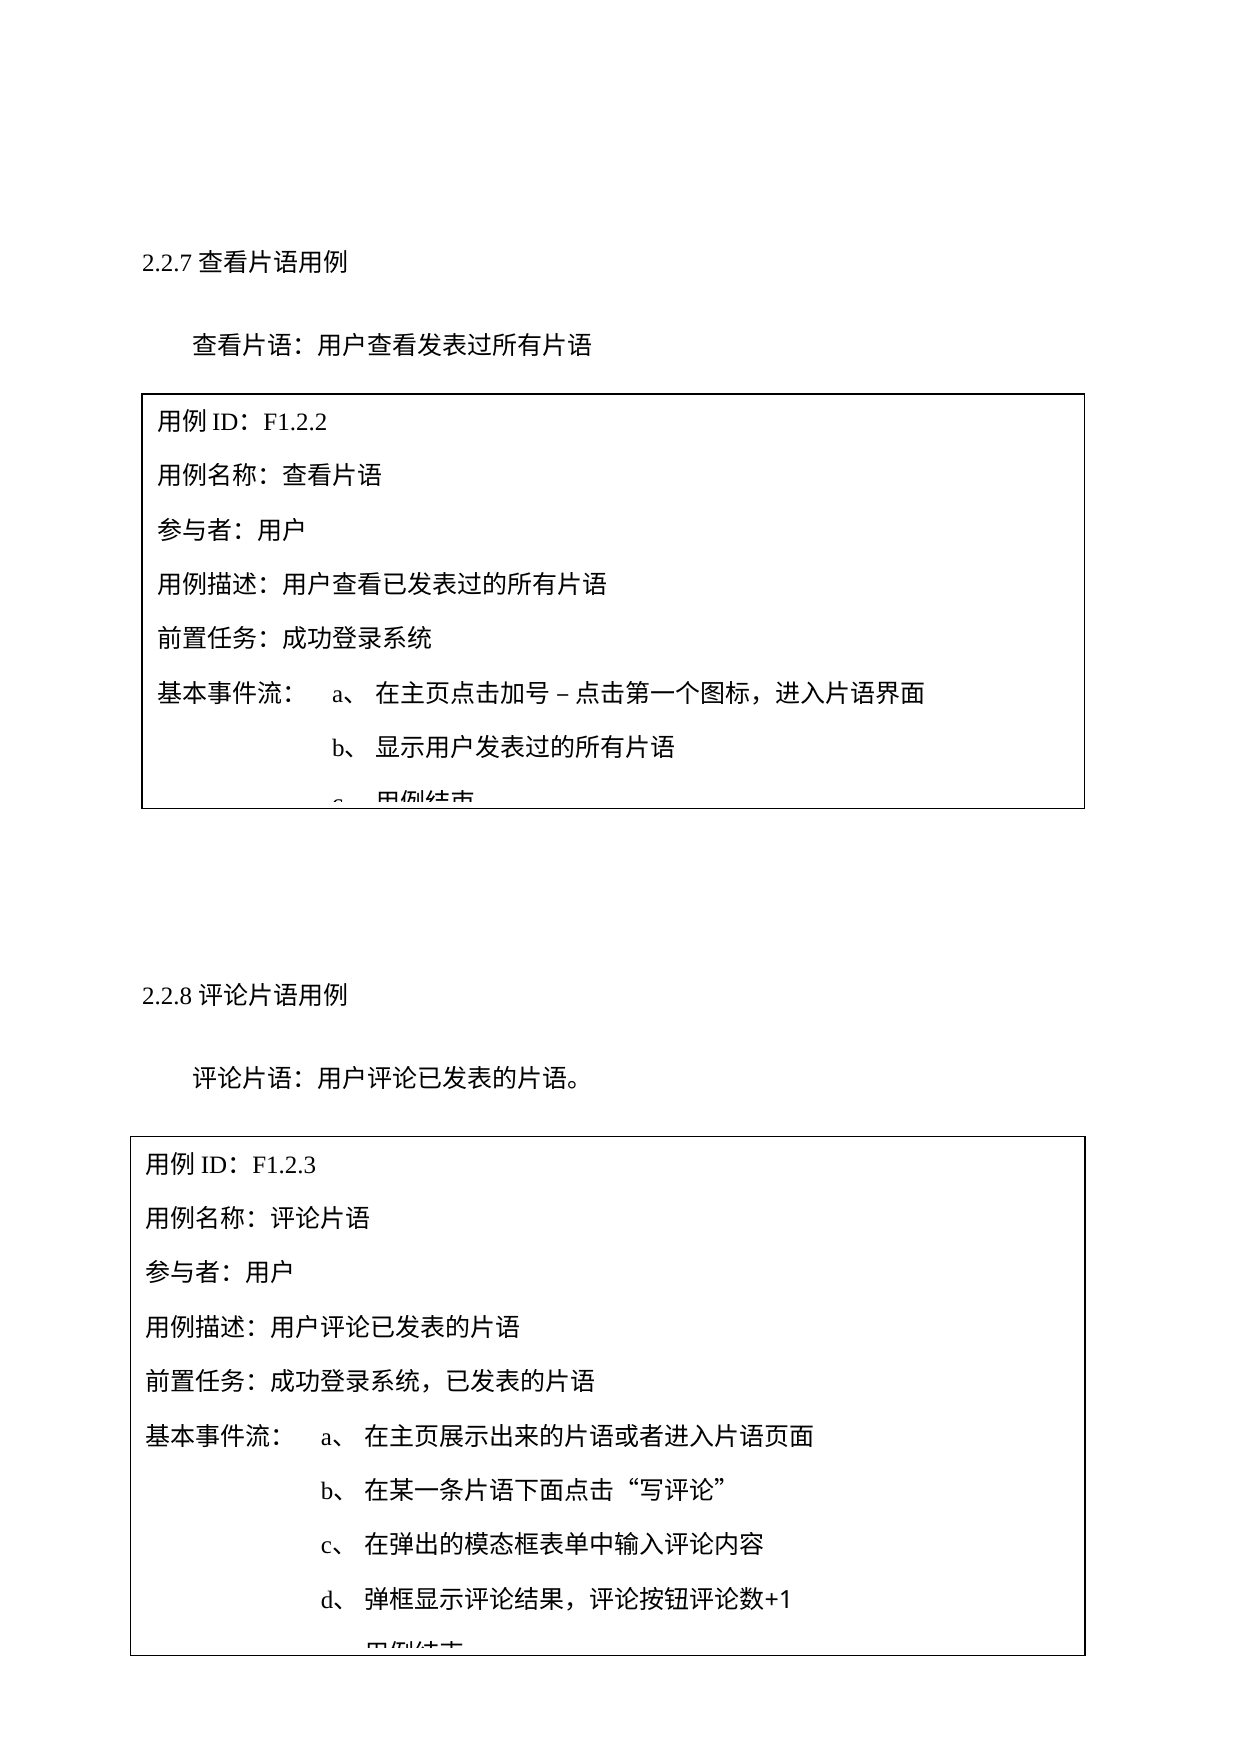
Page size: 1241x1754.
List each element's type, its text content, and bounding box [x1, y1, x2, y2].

text 查看片语：用户查看发表过所有片语 [142, 311, 1098, 376]
text 评论片语用例 [142, 961, 1098, 1026]
text 查看片语用例 [142, 228, 1098, 293]
text 评论片语：用户评论已发表的片语。 [142, 1044, 1098, 1109]
